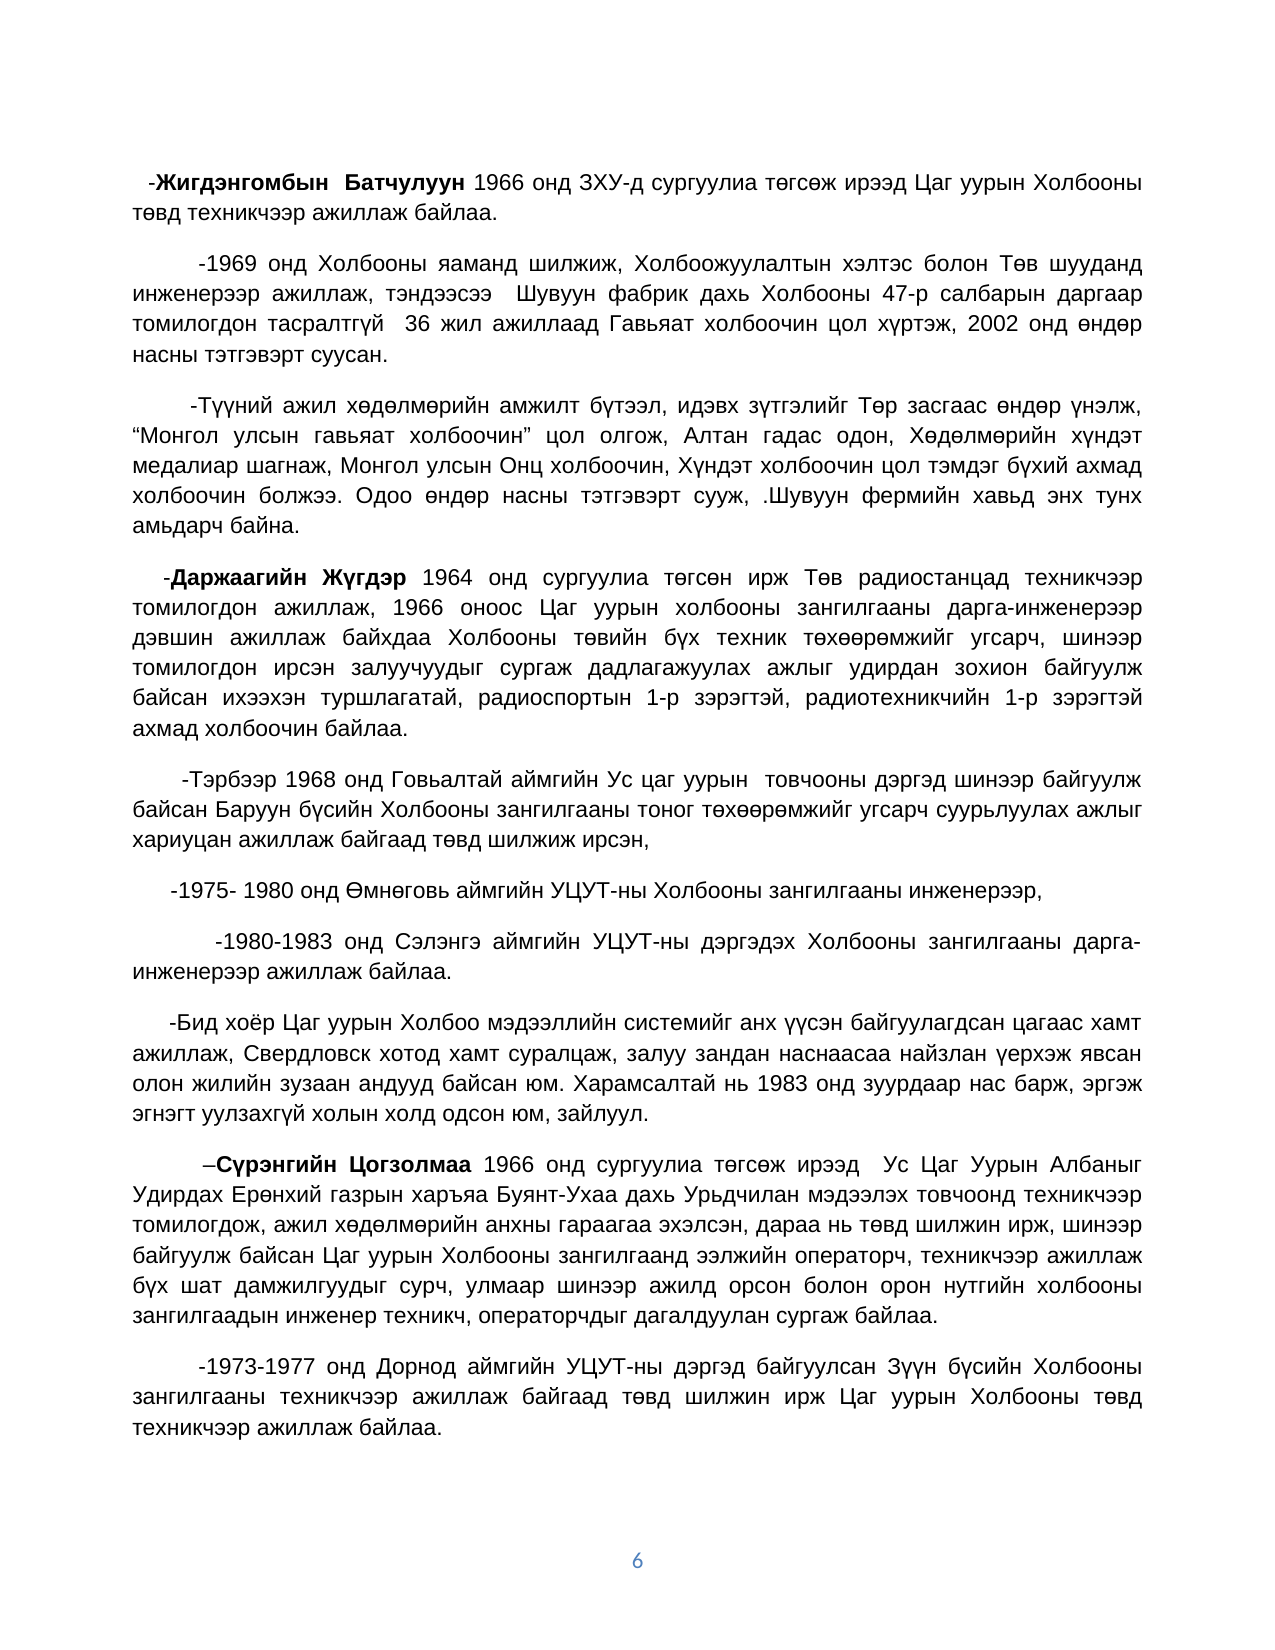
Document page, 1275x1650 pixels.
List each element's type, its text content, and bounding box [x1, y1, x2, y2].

text -1975- 1980 онд Өмнөговь аймгийн УЦУТ-ны Холбооны зангилгааны инженерээр, [132, 877, 1143, 903]
text -Бид хоёр Цаг уурын Холбоо мэдээллийн системийг анх үүсэн байгуулагдсан цагаас хамт ажиллаж, Свердловск хотод хамт суралцаж, залуу зандан наснаасаа найзлан үерхэж явсан олон жилийн зузаан андууд байсан юм. Харамсалтай нь 1983 онд зуурдаар нас барж, эргэж эгнэгт уулзахгүй холын холд одсон юм, зайлуул. [132, 1009, 1143, 1126]
text -Даржаагийн Жүгдэр 1964 онд сургуулиа төгсөн ирж Төв радиостанцад техникчээр томилогдон ажиллаж, 1966 оноос Цаг уурын холбооны зангилгааны дарга-инженерээр дэвшин ажиллаж байхдаа Холбооны төвийн бүх техник төхөөрөмжийг угсарч, шинээр томилогдон ирсэн залуучуудыг сургаж дадлагажуулах ажлыг удирдан зохион байгуулж байсан ихээхэн туршлагатай, радиоспортын 1-р зэрэгтэй, радиотехникчийн 1-р зэрэгтэй ахмад холбоочин байлаа. [132, 563, 1143, 741]
text -Тэрбээр 1968 онд Говьалтай аймгийн Ус цаг уурын товчооны дэргэд шинээр байгуулж байсан Баруун бүсийн Холбооны зангилгааны тоног төхөөрөмжийг угсарч суурьлуулах ажлыг хариуцан ажиллаж байгаад төвд шилжиж ирсэн, [132, 766, 1143, 852]
text -Түүний ажил хөдөлмөрийн амжилт бүтээл, идэвх зүтгэлийг Төр засгаас өндөр үнэлж, “Монгол улсын гавьяат холбоочин” цол олгож, Алтан гадас одон, Хөдөлмөрийн хүндэт медалиар шагнаж, Монгол улсын Онц холбоочин, Хүндэт холбоочин цол тэмдэг бүхий ахмад холбоочин болжээ. Одоо өндөр насны тэтгэвэрт сууж, .Шувуун фермийн хавьд энх тунх амьдарч байна. [132, 392, 1143, 539]
text -1973-1977 онд Дорнод аймгийн УЦУТ-ны дэргэд байгуулсан Зүүн бүсийн Холбооны зангилгааны техникчээр ажиллаж байгаад төвд шилжин ирж Цаг уурын Холбооны төвд техникчээр ажиллаж байлаа. [132, 1353, 1143, 1440]
text -1969 онд Холбооны яаманд шилжиж, Холбоожуулалтын хэлтэс болон Төв шууданд инженерээр ажиллаж, тэндээсээ Шувуун фабрик дахь Холбооны 47-р салбарын даргаар томилогдон тасралтгүй 36 жил ажиллаад Гавьяат холбоочин цол хүртэж, 2002 онд өндөр насны тэтгэвэрт суусан. [132, 250, 1143, 367]
text –Сүрэнгийн Цогзолмаа 1966 онд сургуулиа төгсөж ирээд Ус Цаг Уурын Албаныг Удирдах Ерөнхий газрын харъяа Буянт-Ухаа дахь Урьдчилан мэдээлэх товчоонд техникчээр томилогдож, ажил хөдөлмөрийн анхны гараагаа эхэлсэн, дараа нь төвд шилжин ирж, шинээр байгуулж байсан Цаг уурын Холбооны зангилгаанд ээлжийн операторч, техникчээр ажиллаж бүх шат дамжилгуудыг сурч, улмаар шинээр ажилд орсон болон орон нутгийн холбооны зангилгаадын инженер техникч, операторчдыг дагалдуулан сургаж байлаа. [132, 1151, 1143, 1328]
text -1980-1983 онд Сэлэнгэ аймгийн УЦУТ-ны дэргэдэх Холбооны зангилгааны дарга-инженерээр ажиллаж байлаа. [132, 928, 1143, 985]
text -Жигдэнгомбын Батчулуун 1966 онд ЗХУ-д сургуулиа төгсөж ирээд Цаг уурын Холбооны төвд техникчээр ажиллаж байлаа. [132, 169, 1143, 225]
